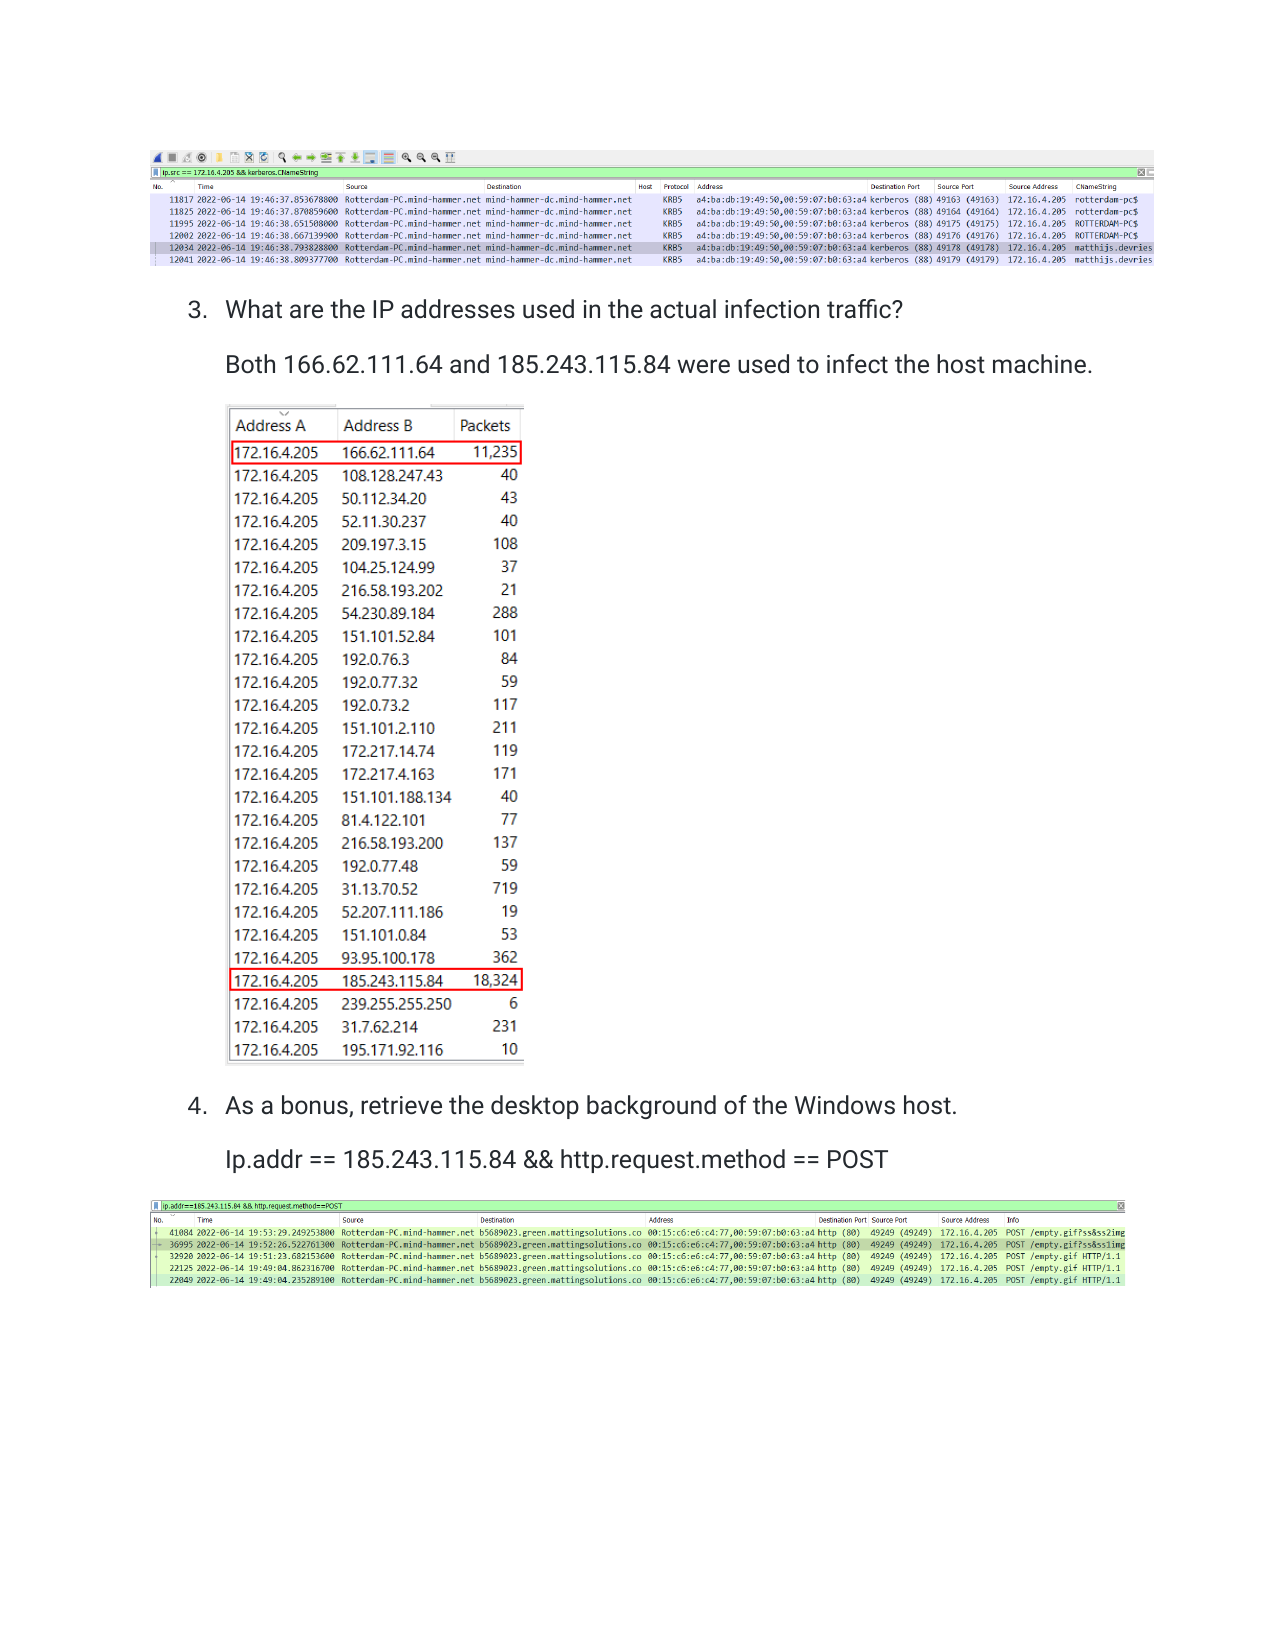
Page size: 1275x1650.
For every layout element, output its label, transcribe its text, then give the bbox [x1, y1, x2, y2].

list As a bonus, retrieve the desktop background of the Windows host. [187, 1091, 1125, 1120]
list What are the IP addresses used in the actual infection traffic? [187, 296, 1125, 325]
picture [150, 1199, 1125, 1288]
picture [150, 150, 1154, 271]
text Both 166.62.111.64 and 185.243.115.84 were used to infect the host machine. [150, 350, 1125, 379]
text Ip.addr == 185.243.115.84 && http.request.method == POST [225, 1145, 1125, 1175]
picture [225, 404, 524, 1066]
